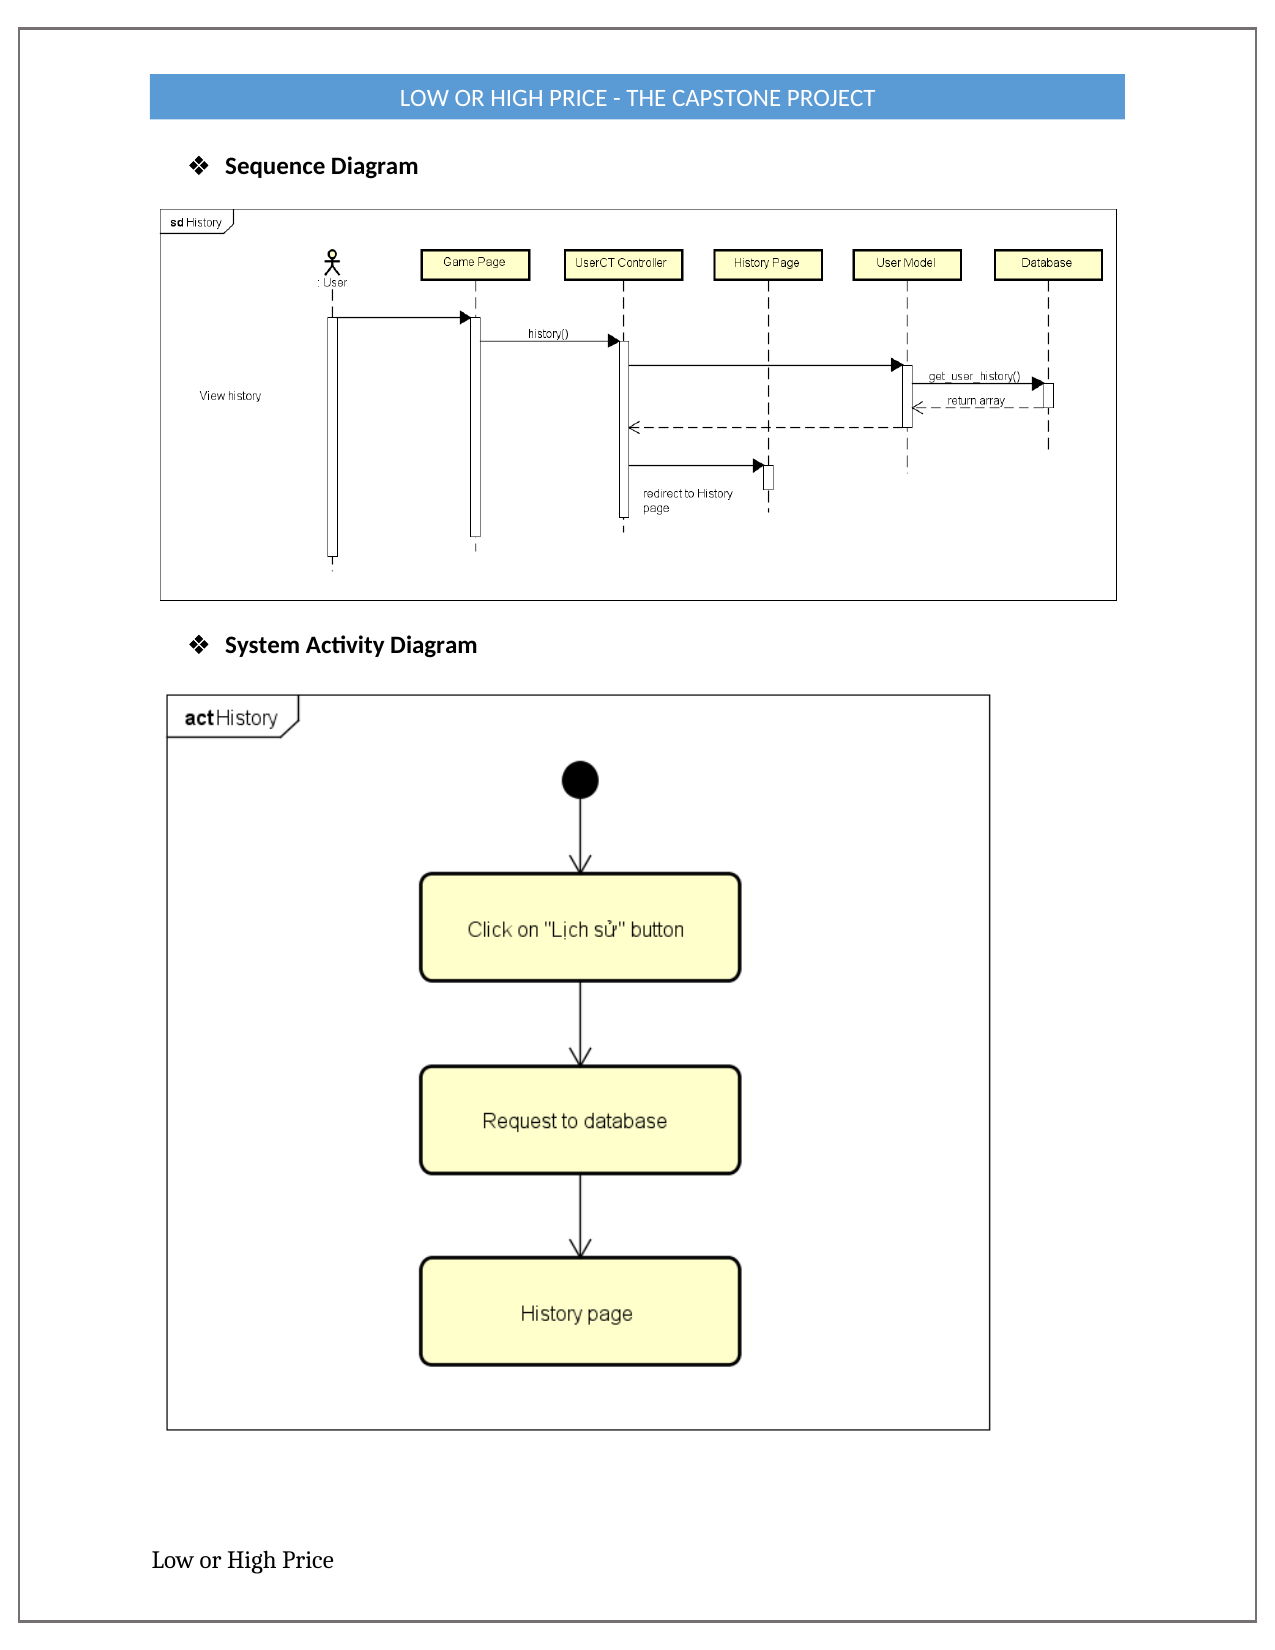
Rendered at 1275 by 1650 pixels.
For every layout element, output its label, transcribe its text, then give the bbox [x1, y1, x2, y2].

list Sequence Diagram [187, 150, 1125, 181]
picture [150, 678, 1007, 1446]
picture [150, 199, 1125, 610]
list System Activity Diagram [187, 629, 1125, 659]
